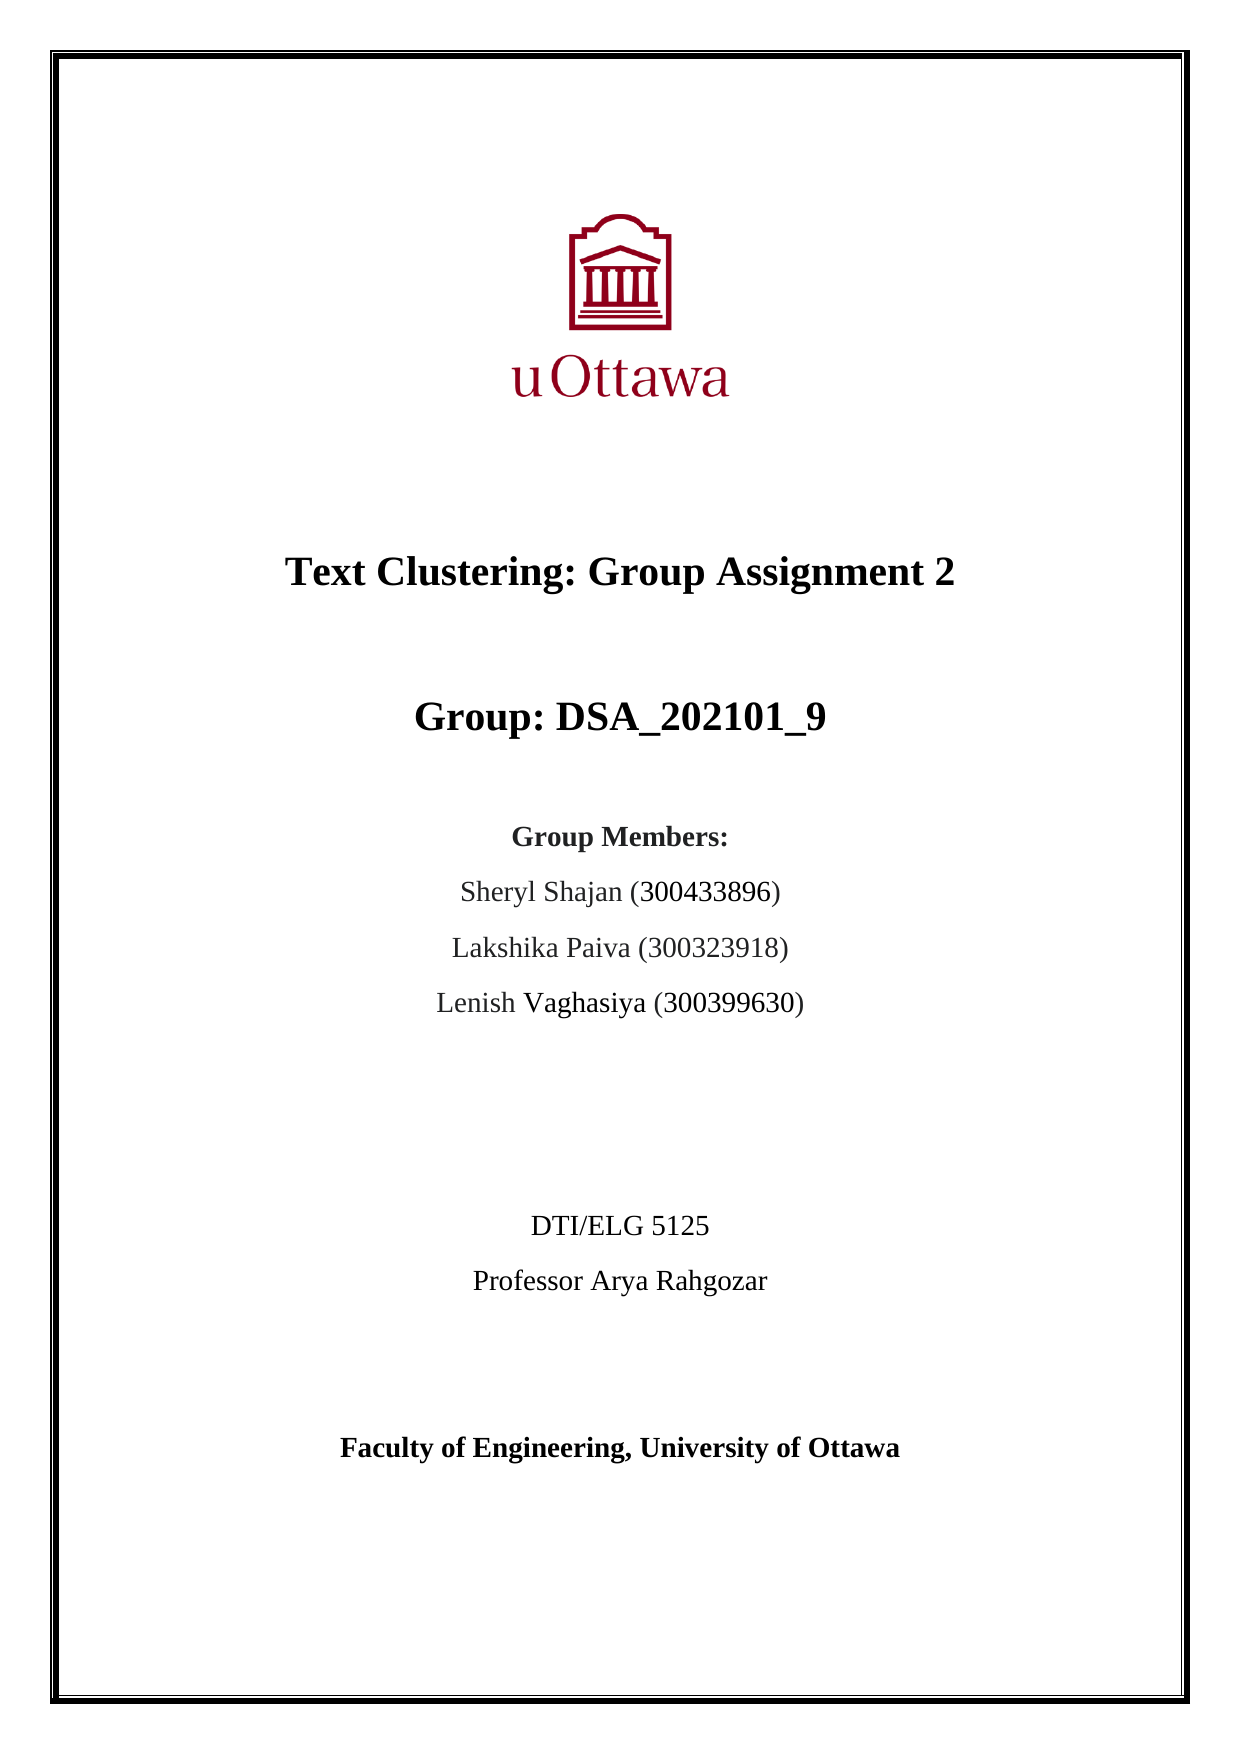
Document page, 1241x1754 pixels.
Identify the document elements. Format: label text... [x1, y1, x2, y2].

text Group Members: [105, 819, 1135, 852]
text Group: DSA_202101_9 [105, 691, 1135, 739]
text Lenish Vaghasiya (300399630) [105, 986, 1135, 1019]
picture [499, 185, 741, 426]
text DTI/ELG 5125 [105, 1208, 1135, 1241]
text Text Clustering: Group Assignment 2 [105, 547, 1135, 595]
text Sheryl Shajan (300433896) [105, 874, 1135, 908]
text Lakshika Paiva (300323918) [105, 930, 1135, 963]
text Faculty of Engineering, University of Ottawa [105, 1430, 1135, 1463]
text Professor Arya Rahgozar [105, 1263, 1135, 1297]
